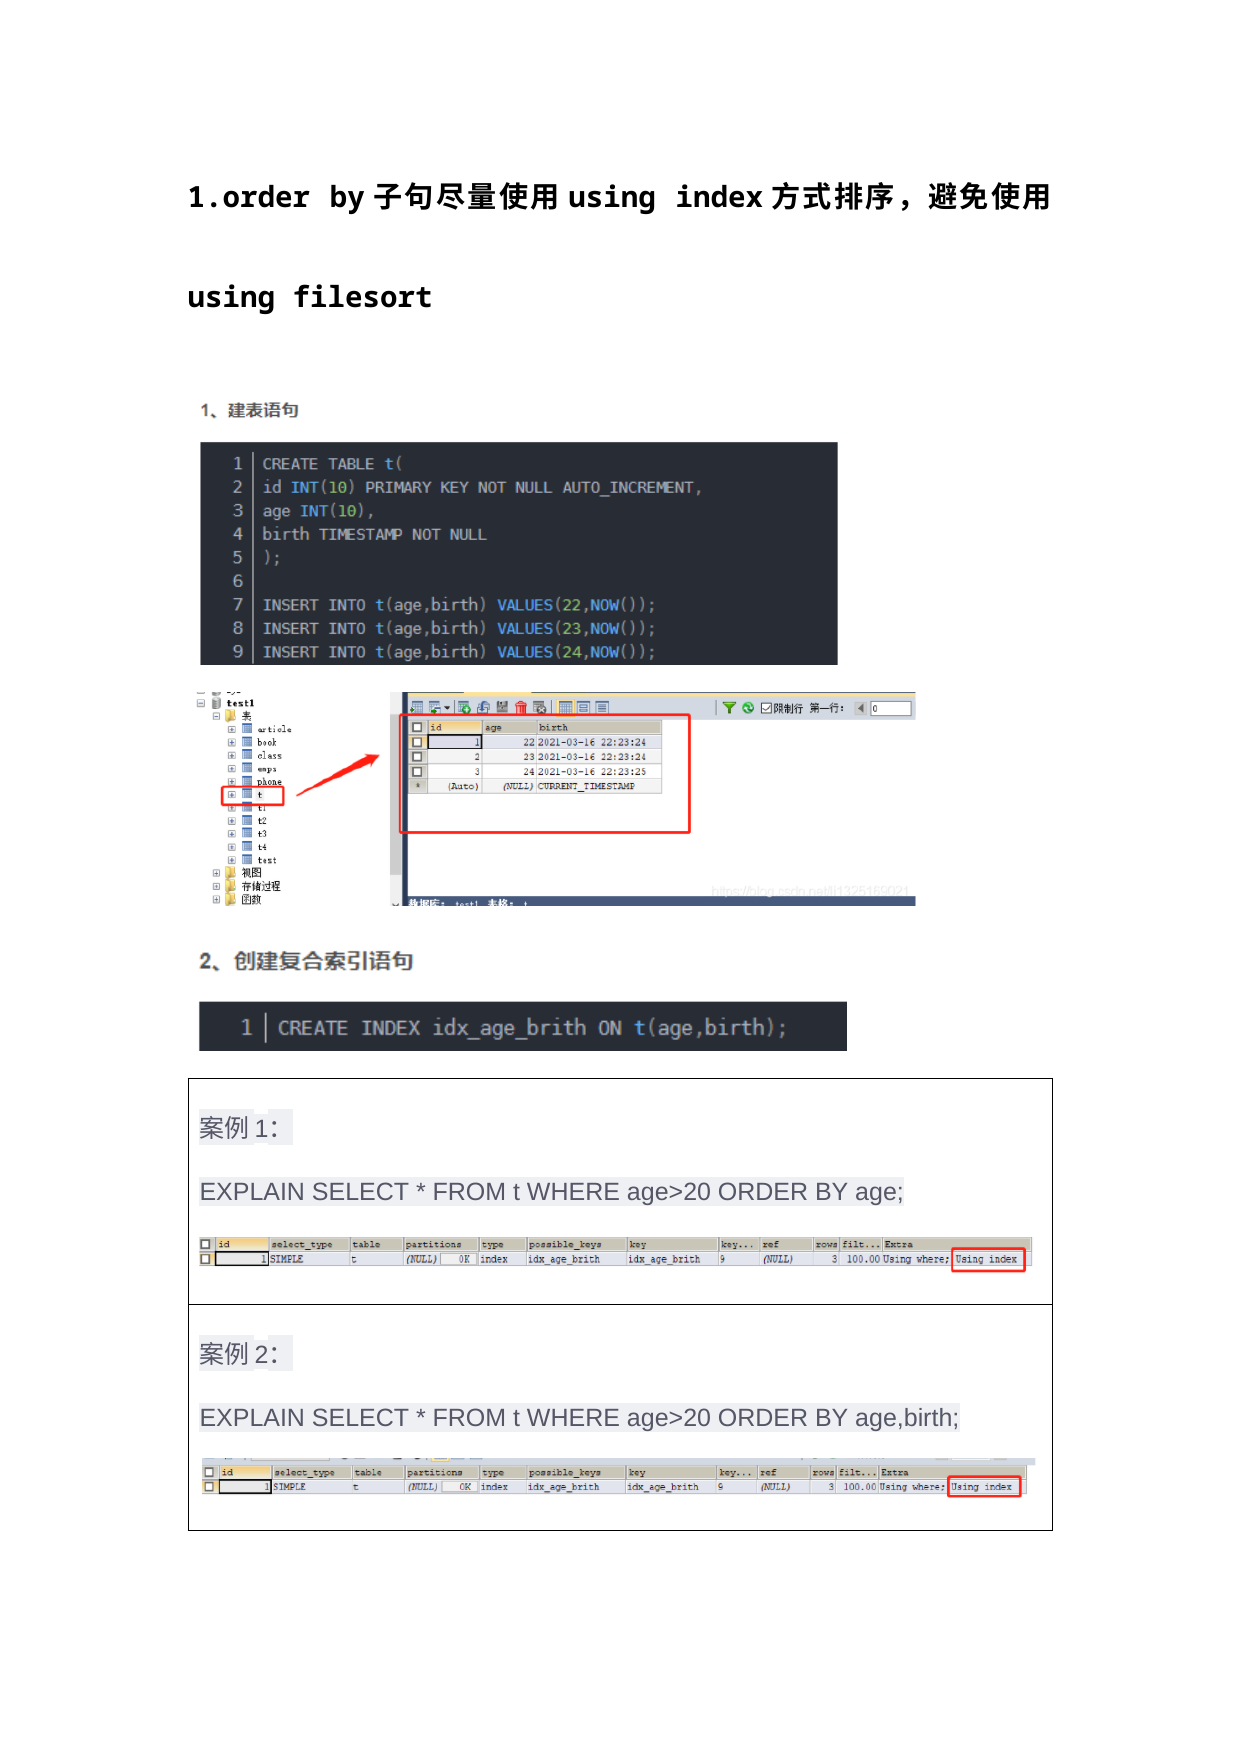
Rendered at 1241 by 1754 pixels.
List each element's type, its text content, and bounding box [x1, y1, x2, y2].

picture [187, 943, 847, 1051]
picture [199, 1237, 1036, 1274]
picture [187, 389, 838, 665]
table_header 案例1： EXPLAIN SELECT * FROM t WHERE age>20 ORDER BY age; [189, 1079, 1052, 1304]
picture [199, 1458, 1036, 1505]
table_cell 案例2： EXPLAIN SELECT * FROM t WHERE age>20 ORDER BY age,birth; [189, 1305, 1052, 1530]
picture [187, 690, 934, 915]
subtitle 1.order by子句尽量使用using index方式排序，避免使用using filesort [187, 162, 1053, 328]
